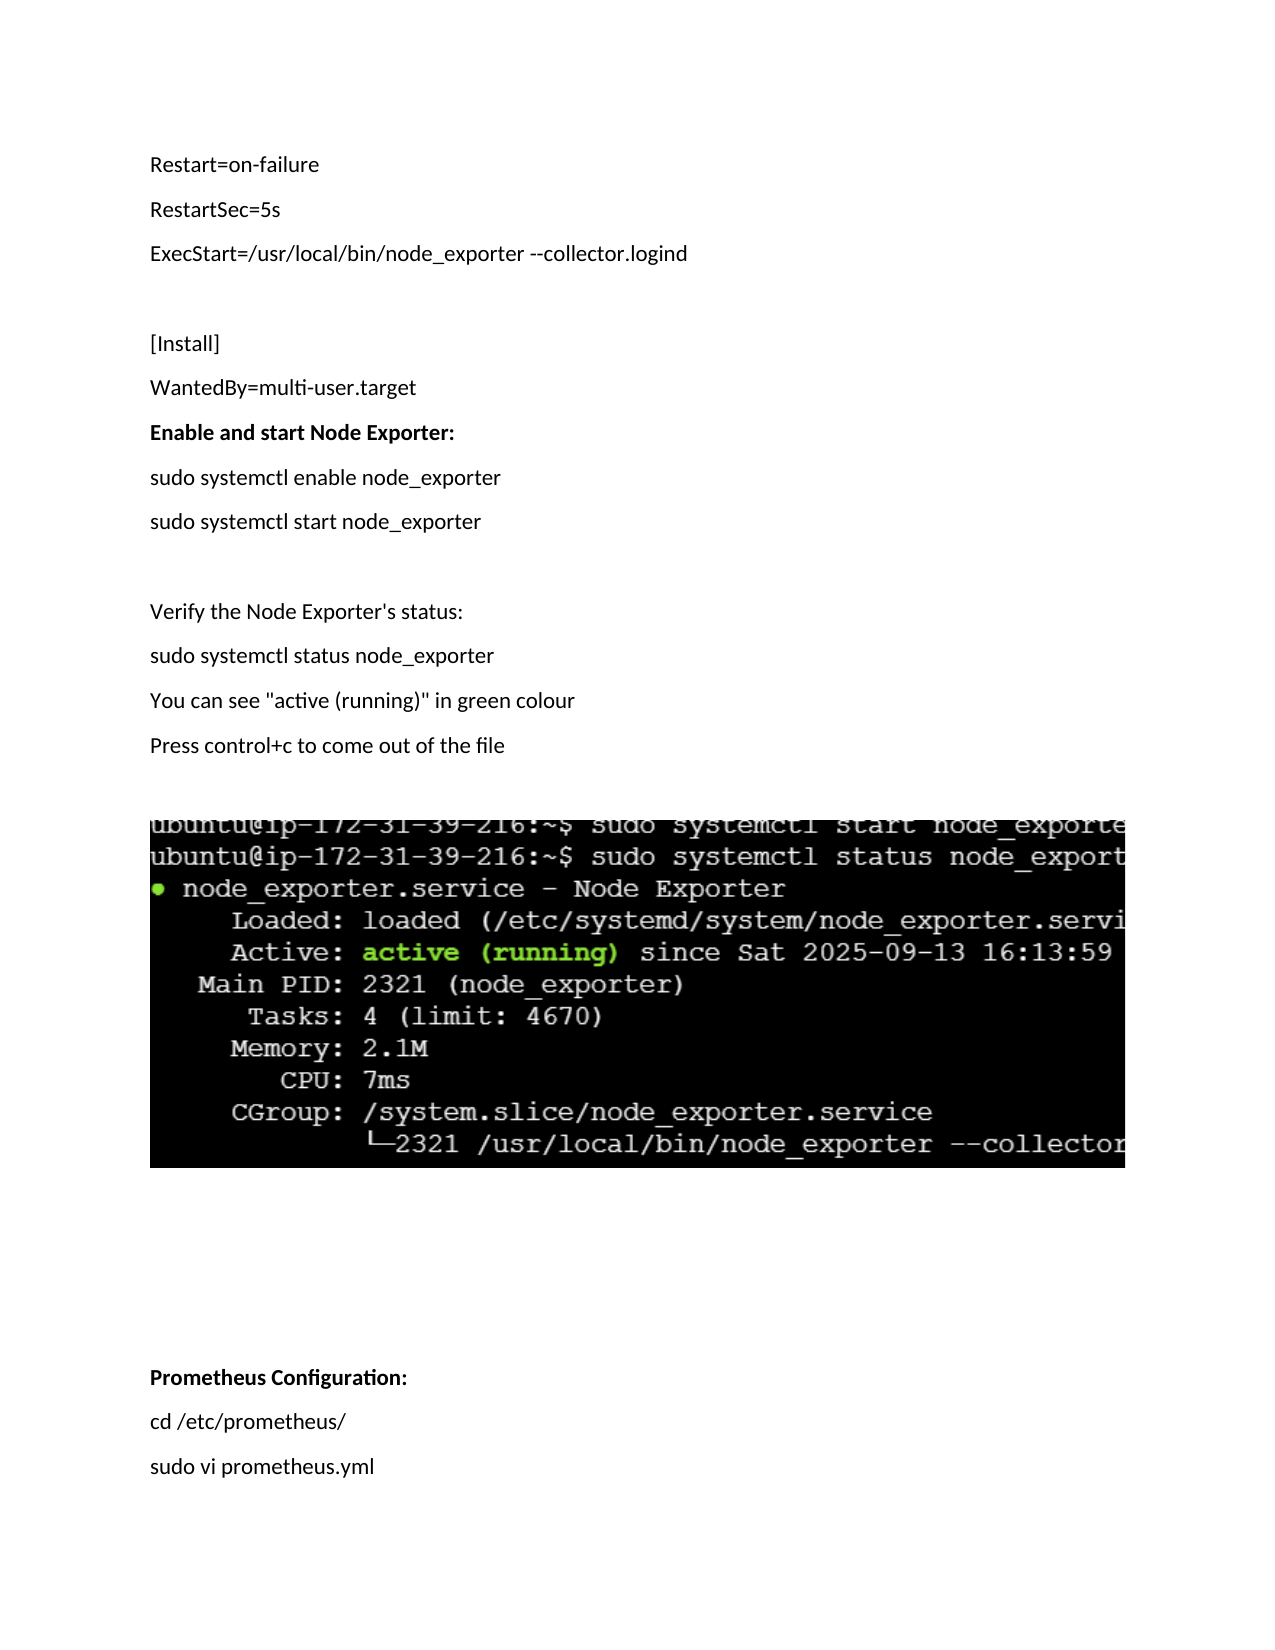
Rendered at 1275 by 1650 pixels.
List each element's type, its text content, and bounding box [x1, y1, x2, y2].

text Prometheus Configuration: [150, 1363, 1125, 1391]
text sudo systemctl status node_exporter [150, 642, 1125, 669]
text Enable and start Node Exporter: [150, 418, 1125, 446]
text WantedBy=multi-user.target [150, 373, 1125, 401]
text ExecStart=/usr/local/bin/node_exporter --collector.logind [150, 239, 1125, 267]
text sudo vi prometheus.yml [150, 1452, 1125, 1480]
text [Install] [150, 329, 1125, 357]
picture [150, 820, 1125, 1168]
text You can see "active (running)" in green colour [150, 686, 1125, 714]
text sudo systemctl enable node_exporter [150, 463, 1125, 491]
text Verify the Node Exporter's status: [150, 597, 1125, 625]
text Restart=on-failure [150, 150, 1125, 178]
text sudo systemctl start node_exporter [150, 507, 1125, 536]
text cd /etc/prometheus/ [150, 1407, 1125, 1435]
text RestartSec=5s [150, 195, 1125, 223]
text Press control+c to come out of the file [150, 731, 1125, 759]
